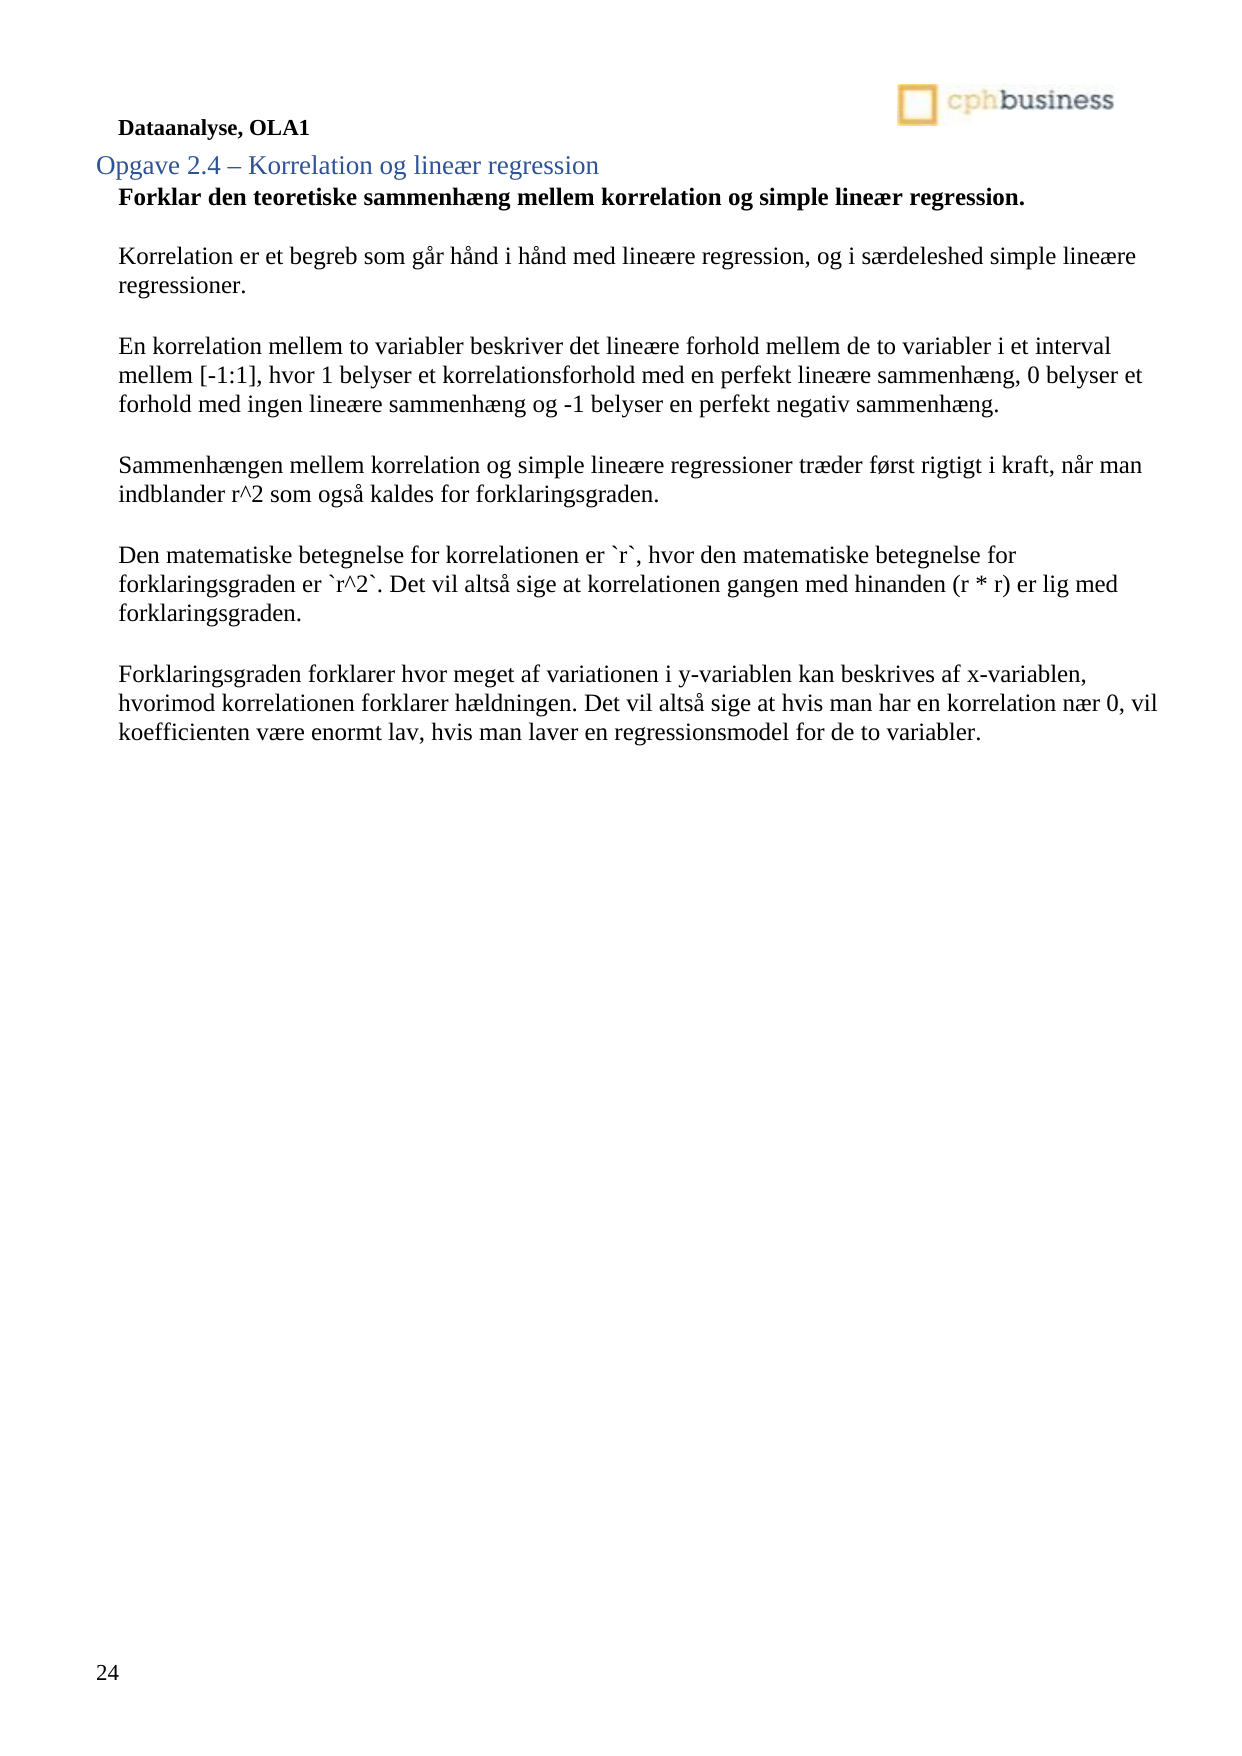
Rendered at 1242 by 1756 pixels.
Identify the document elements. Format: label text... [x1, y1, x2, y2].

picture [897, 84, 1115, 126]
subtitle Sammenhængen mellem korrelation og simple lineære regressioner træder først rigtigt i kraft, når man indblander r^2 som også kaldes for forklaringsgraden. [118, 450, 1158, 508]
subtitle En korrelation mellem to variabler beskriver det lineære forhold mellem de to variabler i et interval mellem [-1:1], hvor 1 belyser et korrelationsforhold med en perfekt lineære sammenhæng, 0 belyser et forhold med ingen lineære sammenhæng og -1 belyser en perfekt negativ sammenhæng. [118, 331, 1158, 417]
subtitle Forklaringsgraden forklarer hvor meget af variationen i y-variablen kan beskrives af x-variablen, hvorimod korrelationen forklarer hældningen. Det vil altså sige at hvis man har en korrelation nær 0, vil koefficienten være enormt lav, hvis man laver en regressionsmodel for de to variabler. [118, 659, 1158, 746]
subtitle Opgave 2.4 – Korrelation og lineær regression [96, 149, 1158, 180]
subtitle Korrelation er et begreb som går hånd i hånd med lineære regression, og i særdeleshed simple lineære regressioner. [118, 241, 1158, 298]
subtitle Den matematiske betegnelse for korrelationen er `r`, hvor den matematiske betegnelse for forklaringsgraden er `r^2`. Det vil altså sige at korrelationen gangen med hinanden (r * r) er lig med forklaringsgraden. [118, 540, 1158, 627]
subtitle Forklar den teoretiske sammenhæng mellem korrelation og simple lineær regression. [118, 182, 1158, 211]
